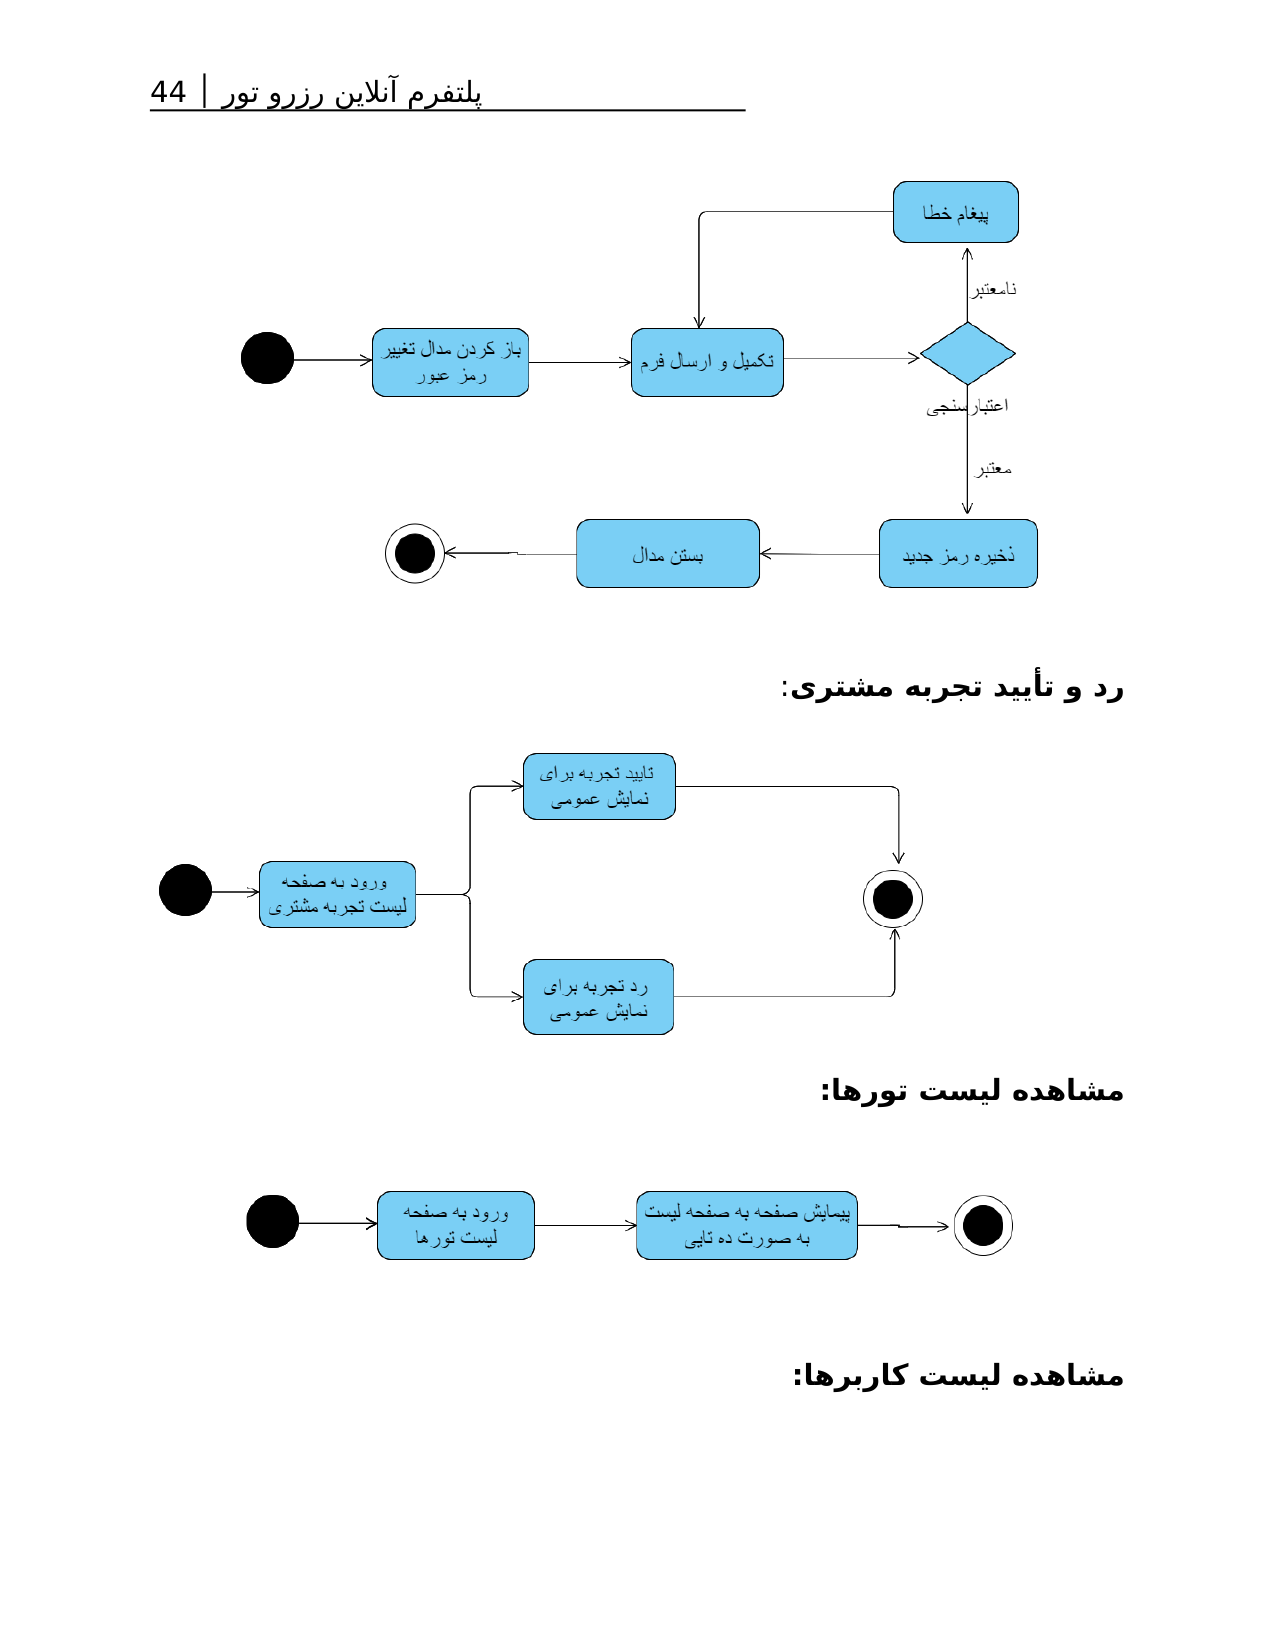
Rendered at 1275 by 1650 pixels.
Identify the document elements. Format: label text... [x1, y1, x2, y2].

picture [150, 1126, 1125, 1292]
picture [150, 172, 1125, 603]
picture [150, 723, 1125, 1055]
text مشاهده لیست تورها: [150, 1073, 1125, 1107]
text رد و تأیید تجربه مشتری: [150, 670, 1125, 704]
text مشاهده لیست کاربرها: [150, 1358, 1125, 1392]
